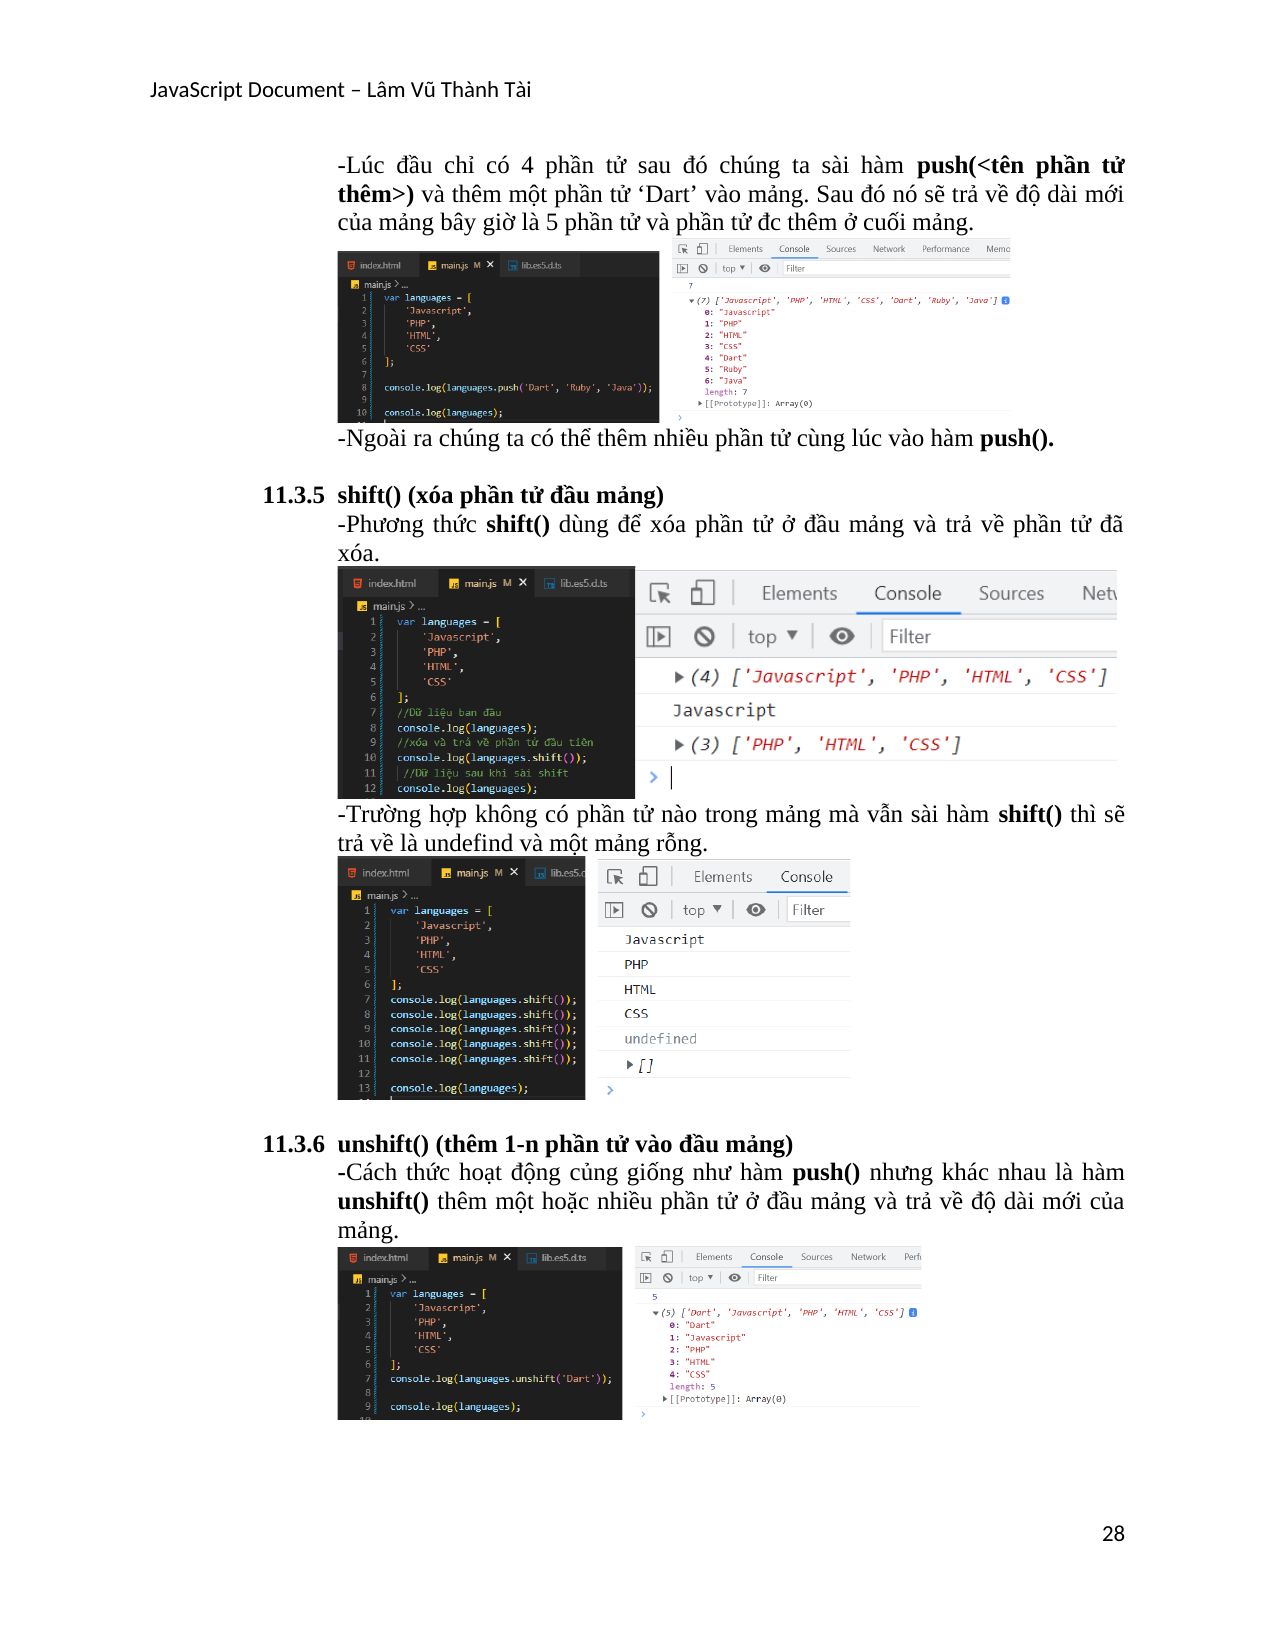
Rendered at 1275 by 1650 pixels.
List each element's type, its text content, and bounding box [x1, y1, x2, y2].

list -Lúc đầu chỉ có 4 phần tử sau đó chúng ta sài hàm push(<tên phần tử thêm>) và thêm một phần tử ‘Dart’ vào mảng. Sau đó nó sẽ trả về độ dài mới của mảng bây giờ là 5 phần tử và phần tử đc thêm ở cuối mảng. [337, 150, 1125, 236]
picture [337, 566, 1117, 799]
list unshift() (thêm 1-n phần tử vào đầu mảng) [262, 1129, 1125, 1157]
list -Phương thức shift() dùng để xóa phần tử ở đầu mảng và trả về phần tử đã xóa. [337, 509, 1125, 567]
picture [597, 857, 851, 1100]
list -Ngoài ra chúng ta có thể thêm nhiều phần tử cùng lúc vào hàm push(). [337, 423, 1125, 452]
picture [337, 1247, 623, 1420]
list -Trường hợp không có phần tử nào trong mảng mà vẫn sài hàm shift() thì sẽ trả về là undefind và một mảng rỗng. [337, 799, 1125, 856]
picture [635, 1243, 922, 1420]
picture [337, 856, 586, 1100]
list -Cách thức hoạt động củng giống như hàm push() nhưng khác nhau là hàm unshift() thêm một hoặc nhiều phần tử ở đầu mảng và trả về độ dài mới của mảng. [337, 1157, 1125, 1244]
list shift() (xóa phần tử đầu mảng) [262, 480, 1125, 509]
picture [672, 236, 1011, 423]
picture [337, 251, 660, 423]
